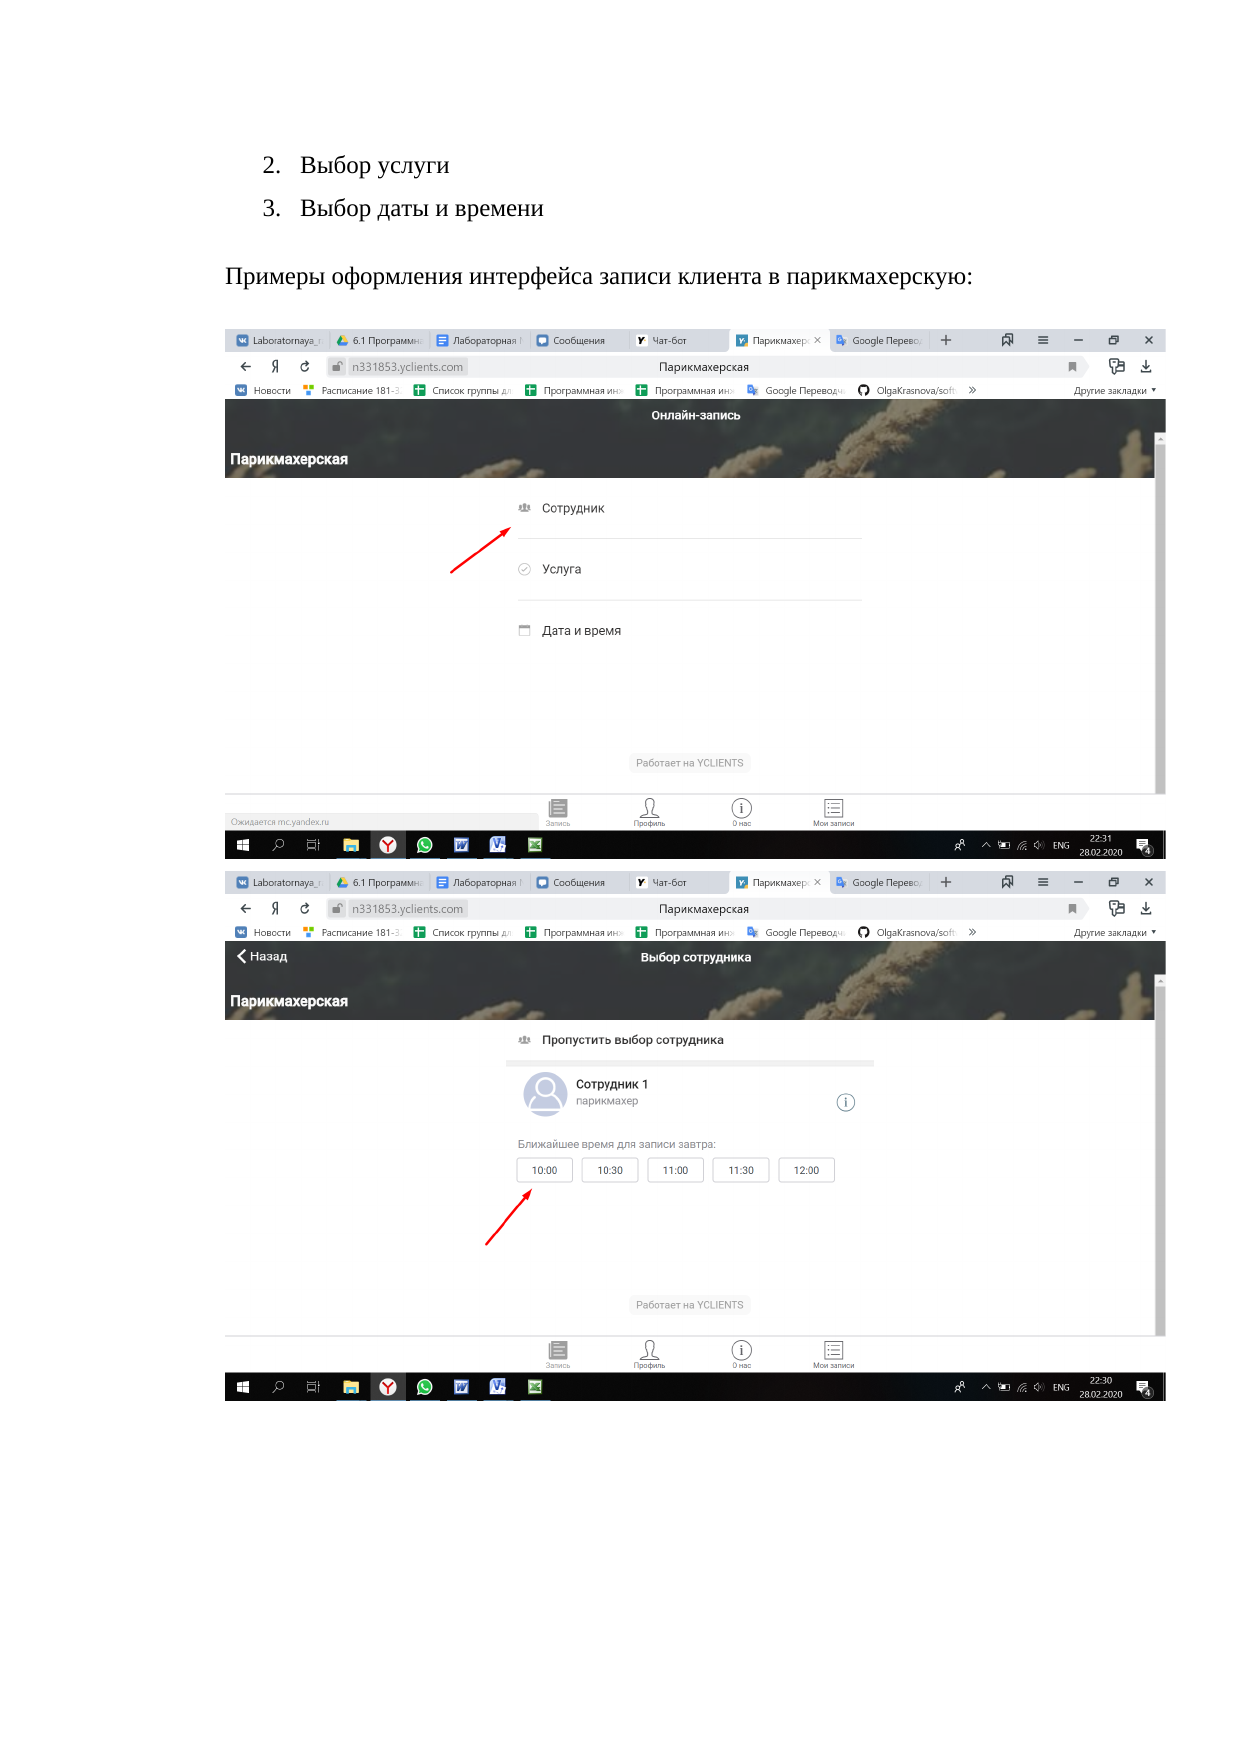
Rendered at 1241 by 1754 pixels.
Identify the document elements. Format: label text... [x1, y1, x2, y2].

picture [225, 329, 1166, 859]
picture [225, 871, 1166, 1401]
list Выбор услуги [262, 150, 1090, 179]
list Выбор даты и времени [262, 193, 1090, 222]
text Примеры оформления интерфейса записи клиента в парикмахерскую: [225, 261, 1090, 290]
